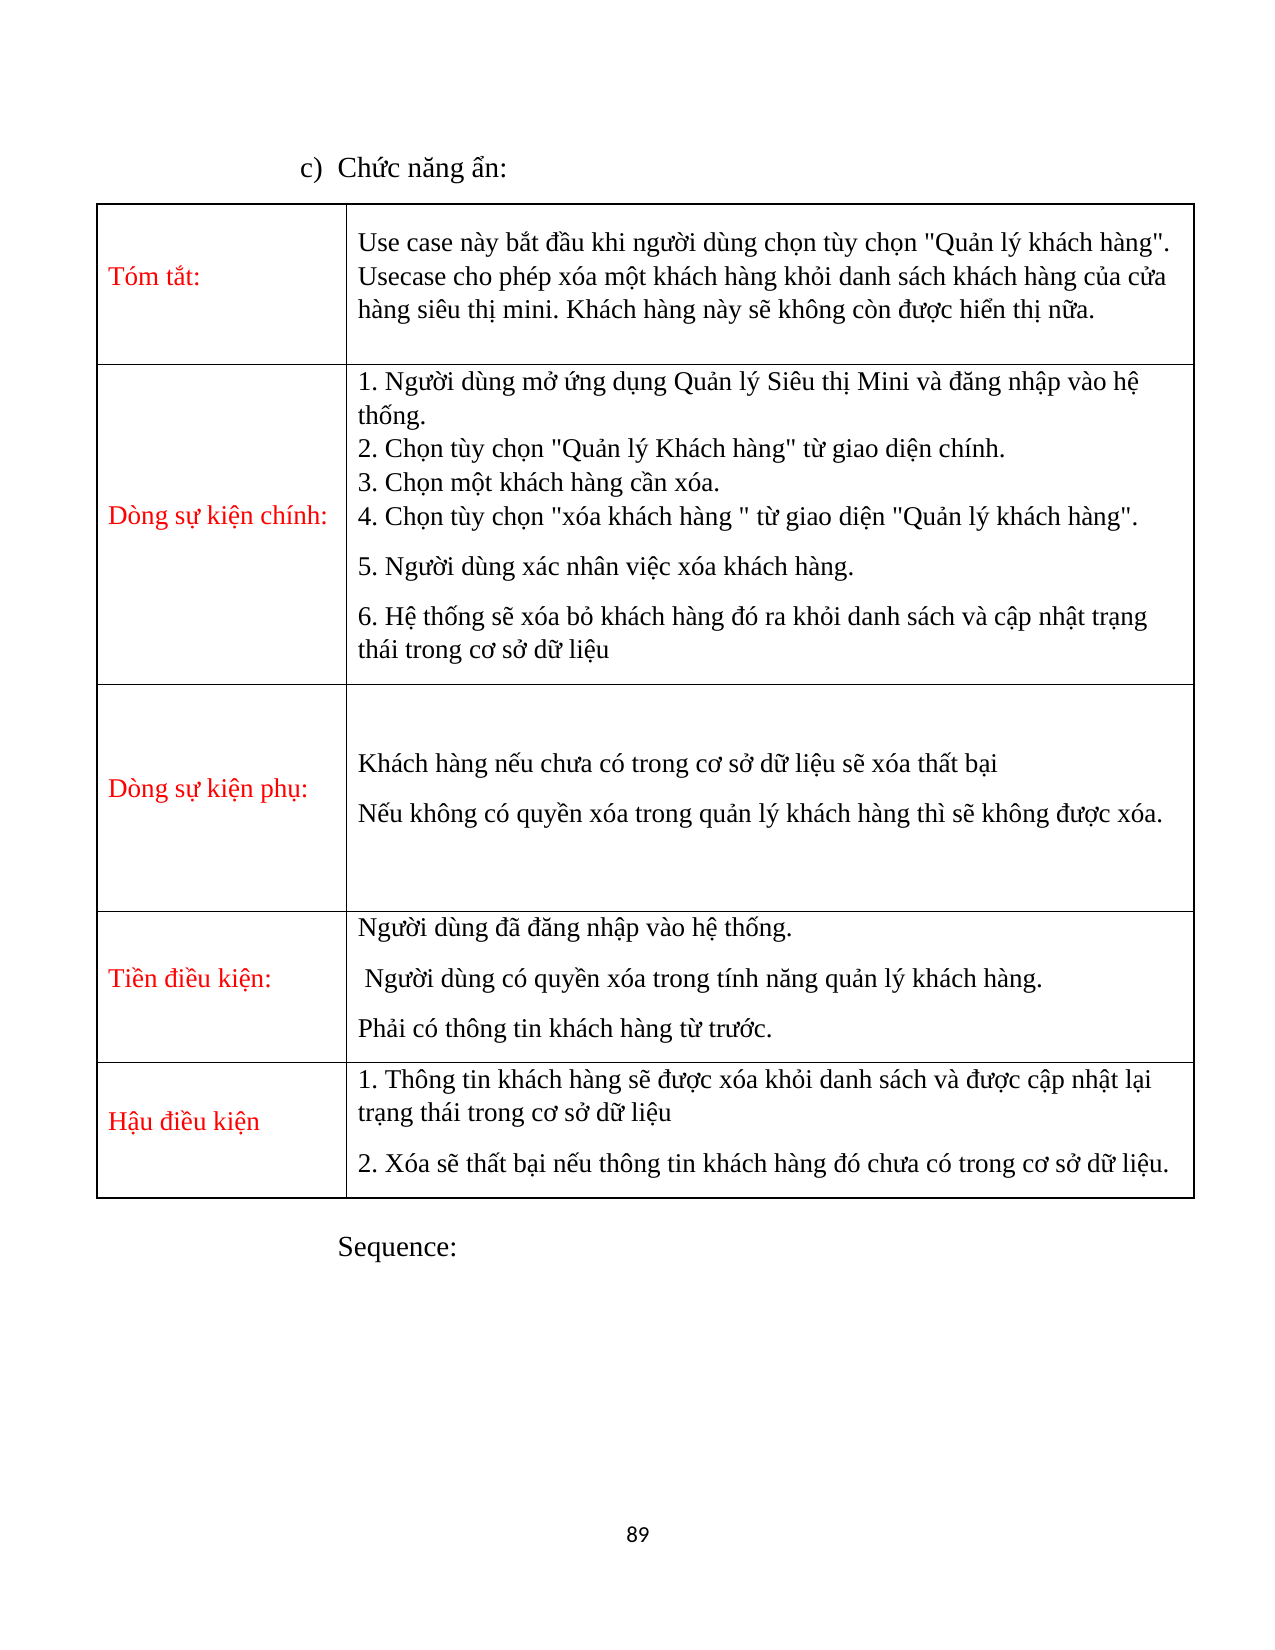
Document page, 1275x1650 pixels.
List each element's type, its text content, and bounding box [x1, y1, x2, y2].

table_header Tóm tắt: [98, 205, 346, 364]
table_cell Tiền điều kiện: [98, 912, 346, 1062]
table_header Use case này bắt đầu khi người dùng chọn tùy chọn "Quản lý khách hàng". Usecase cho phép xóa một khách hàng khỏi danh sách khách hàng của cửa hàng siêu thị mini. Khách hàng này sẽ không còn được hiển thị nữa. [347, 205, 1193, 364]
table_cell Người dùng đã đăng nhập vào hệ thống. Người dùng có quyền xóa trong tính năng quản lý khách hàng. Phải có thông tin khách hàng từ trước. [347, 912, 1193, 1062]
table_cell Dòng sự kiện chính: [98, 365, 346, 683]
table_cell Hậu điều kiện [98, 1063, 346, 1197]
table_cell 1. Người dùng mở ứng dụng Quản lý Siêu thị Mini và đăng nhập vào hệ thống. 2. Chọn tùy chọn "Quản lý Khách hàng" từ giao diện chính. 3. Chọn một khách hàng cần xóa. 4. Chọn tùy chọn "xóa khách hàng " từ giao diện "Quản lý khách hàng". 5. Người dùng xác nhân việc xóa khách hàng. 6. Hệ thống sẽ xóa bỏ khách hàng đó ra khỏi danh sách và cập nhật trạng thái trong cơ sở dữ liệu [347, 365, 1193, 683]
list Sequence: [337, 1229, 1125, 1262]
table_cell Khách hàng nếu chưa có trong cơ sở dữ liệu sẽ xóa thất bại Nếu không có quyền xóa trong quản lý khách hàng thì sẽ không được xóa. [347, 685, 1193, 911]
list Chức năng ẩn: [300, 150, 1125, 183]
table_cell Dòng sự kiện phụ: [98, 685, 346, 911]
table_cell 1. Thông tin khách hàng sẽ được xóa khỏi danh sách và được cập nhật lại trạng thái trong cơ sở dữ liệu 2. Xóa sẽ thất bại nếu thông tin khách hàng đó chưa có trong cơ sở dữ liệu. [347, 1063, 1193, 1197]
